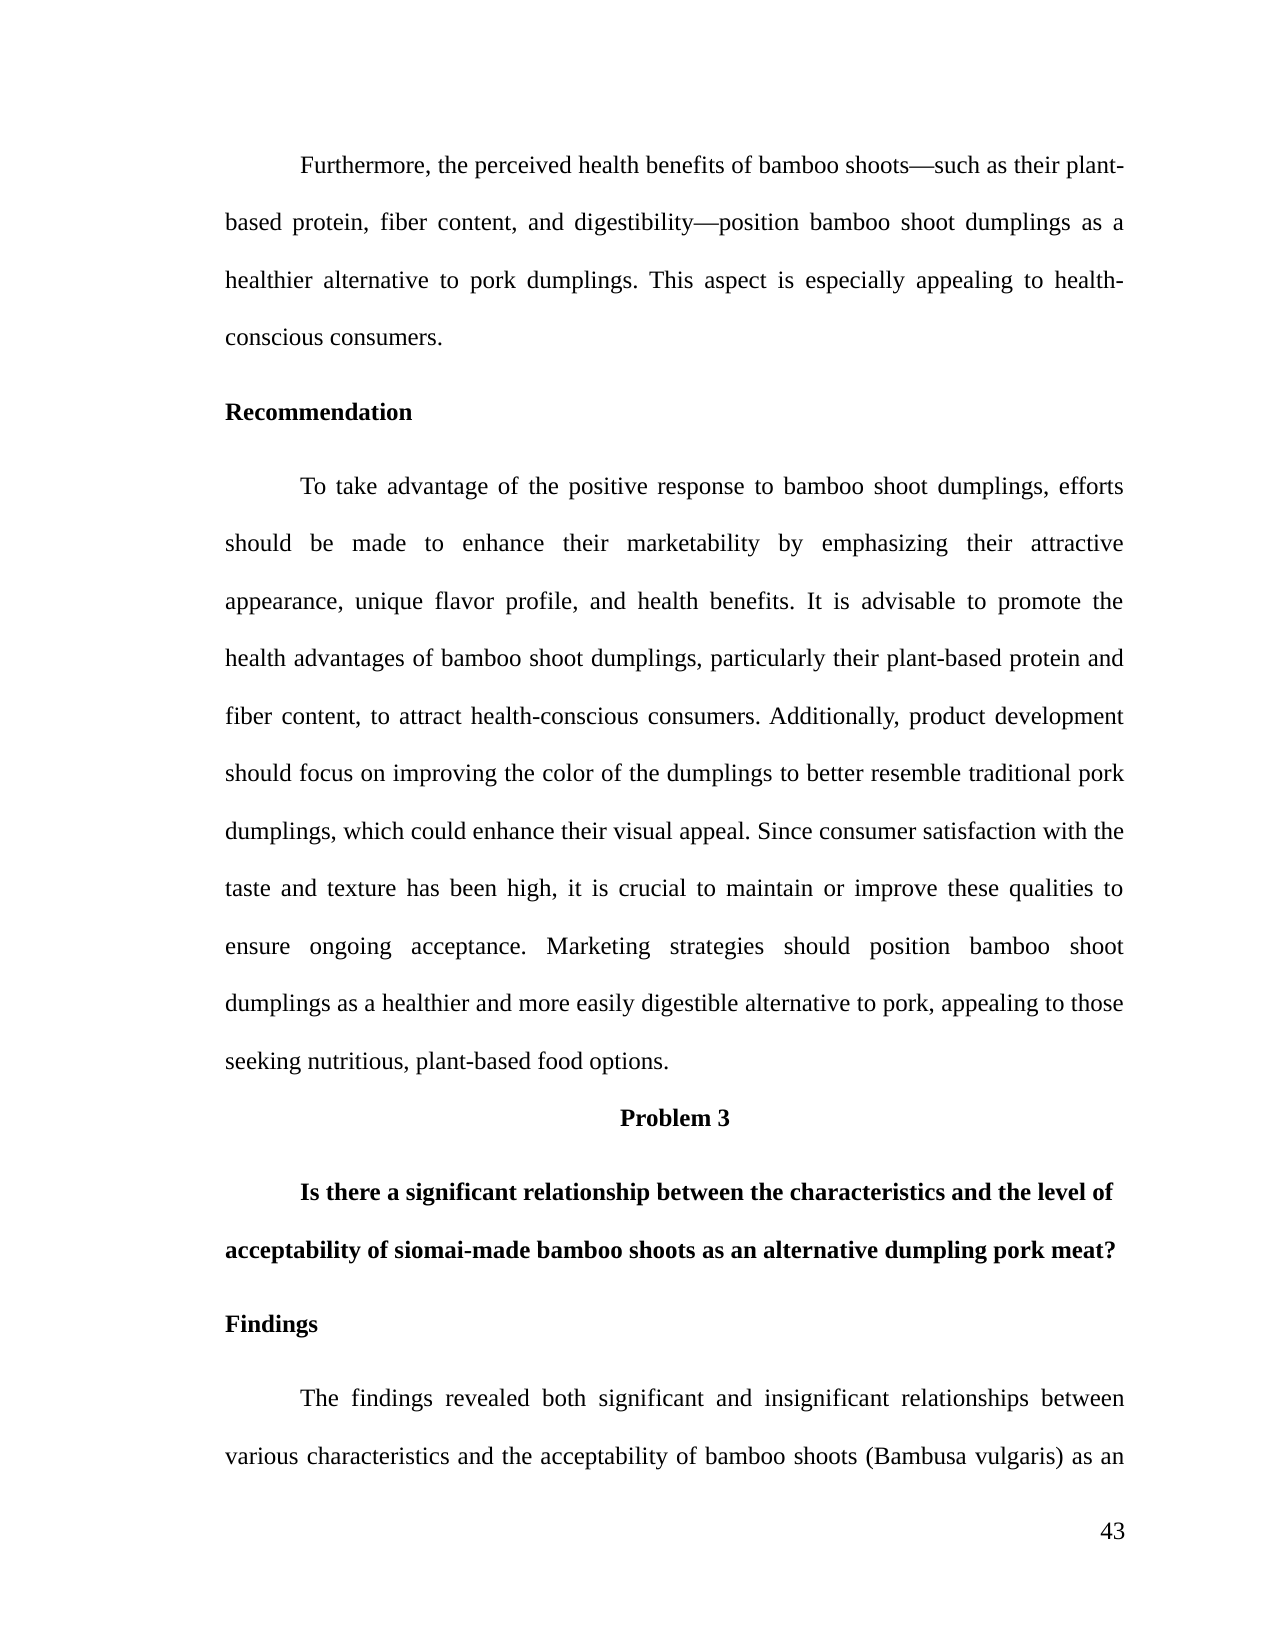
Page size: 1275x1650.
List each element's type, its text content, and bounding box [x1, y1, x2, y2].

text Findings [225, 1309, 1125, 1338]
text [225, 1383, 1125, 1469]
text To take advantage of the positive response to bamboo shoot dumplings, efforts should be made to enhance their marketability by emphasizing their attractive appearance, unique flavor profile, and health benefits. It is advisable to promote the health advantages of bamboo shoot dumplings, particularly their plant-based protein and fiber content, to attract health-conscious consumers. Additionally, product development should focus on improving the color of the dumplings to better resemble traditional pork dumplings, which could enhance their visual appeal. Since consumer satisfaction with the taste and texture has been high, it is crucial to maintain or improve these qualities to ensure ongoing acceptance. Marketing strategies should position bamboo shoot dumplings as a healthier and more easily digestible alternative to pork, appealing to those seeking nutritious, plant-based food options. [225, 471, 1125, 1074]
text Is there a significant relationship between the characteristics and the level of acceptability of siomai-made bamboo shoots as an alternative dumpling pork meat? [225, 1177, 1125, 1264]
text Furthermore, the perceived health benefits of bamboo shoots—such as their plant-based protein, fiber content, and digestibility—position bamboo shoot dumplings as a healthier alternative to pork dumplings. This aspect is especially appealing to health-conscious consumers. [225, 150, 1125, 351]
text Recommendation [225, 397, 1125, 425]
text Problem 3 [225, 1103, 1125, 1132]
